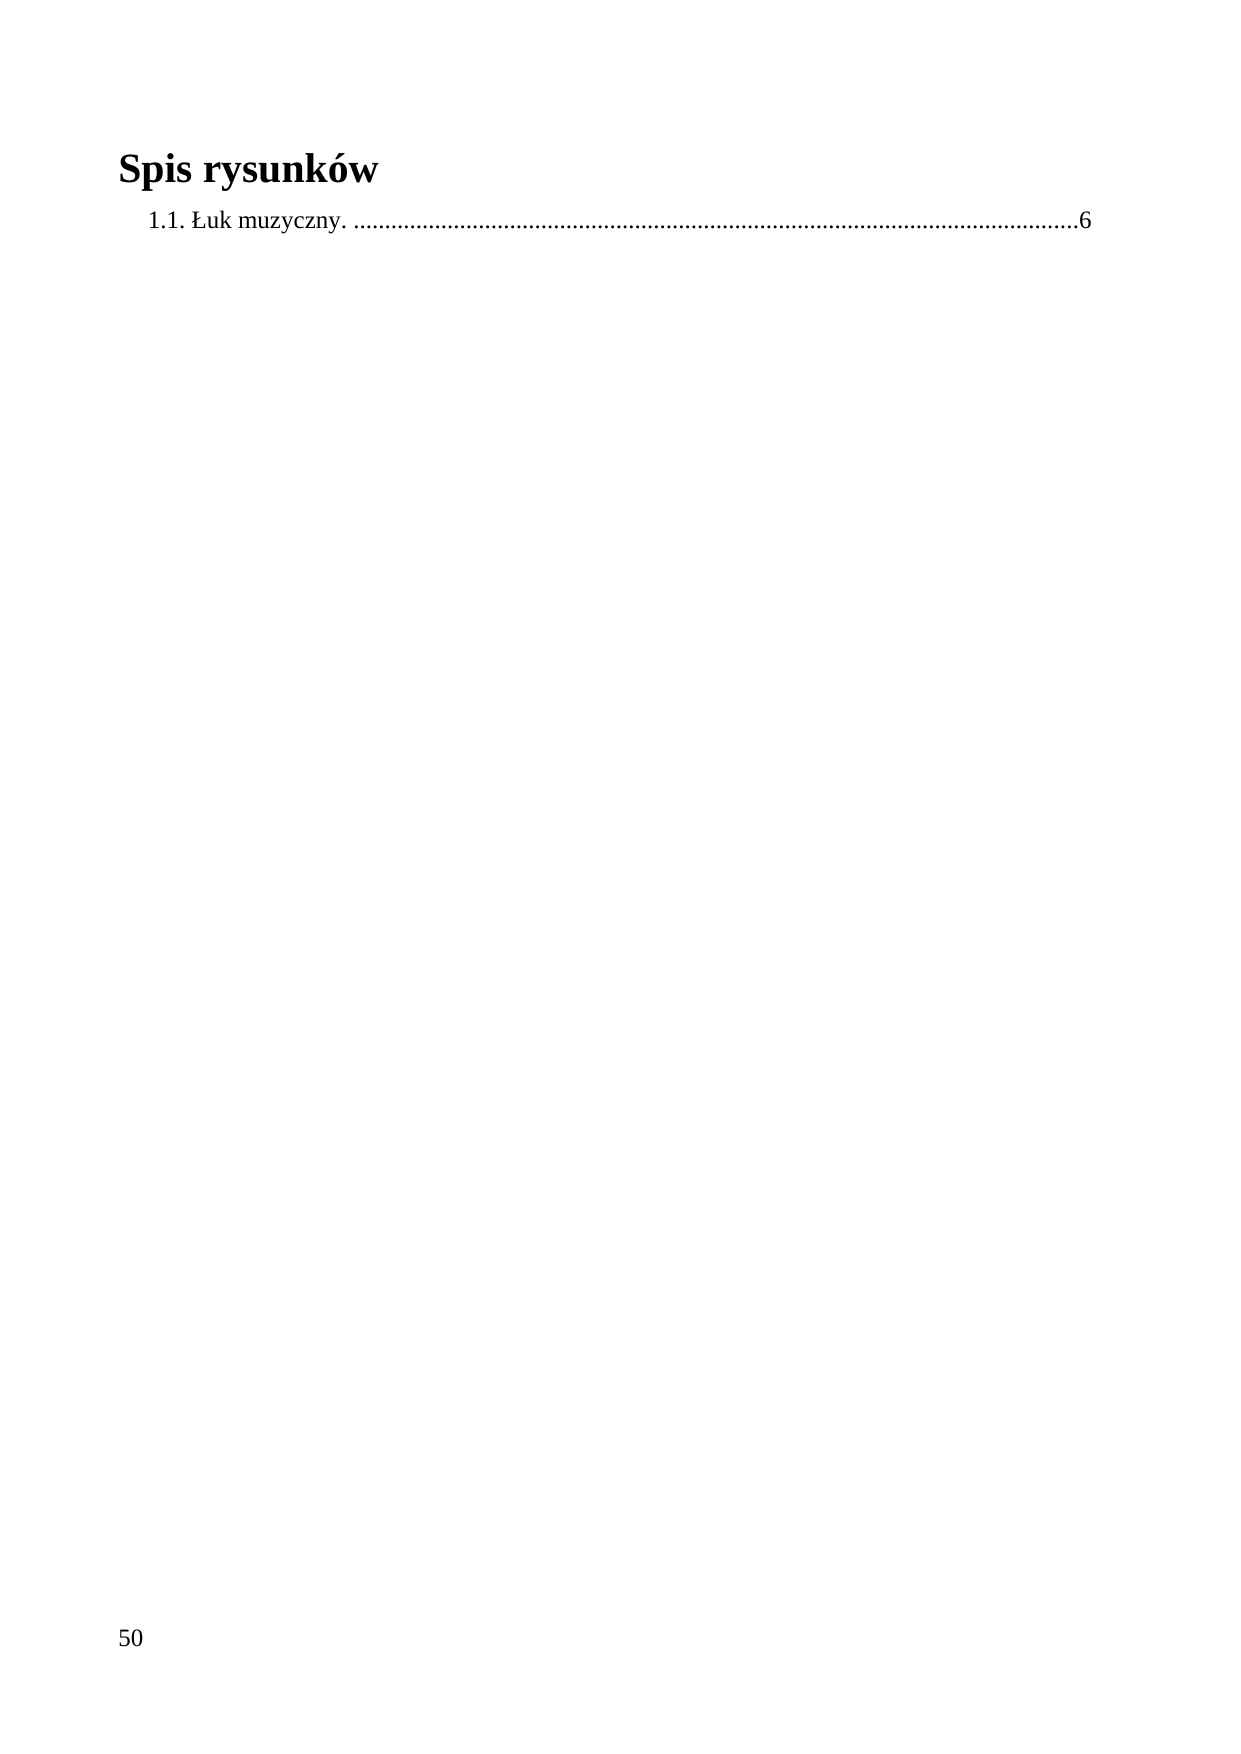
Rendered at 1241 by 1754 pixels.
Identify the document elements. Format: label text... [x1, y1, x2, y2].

subtitle Spis rysunków [118, 143, 1092, 191]
text 1.1. Łuk muzyczny. [3] 6 [118, 205, 1092, 234]
